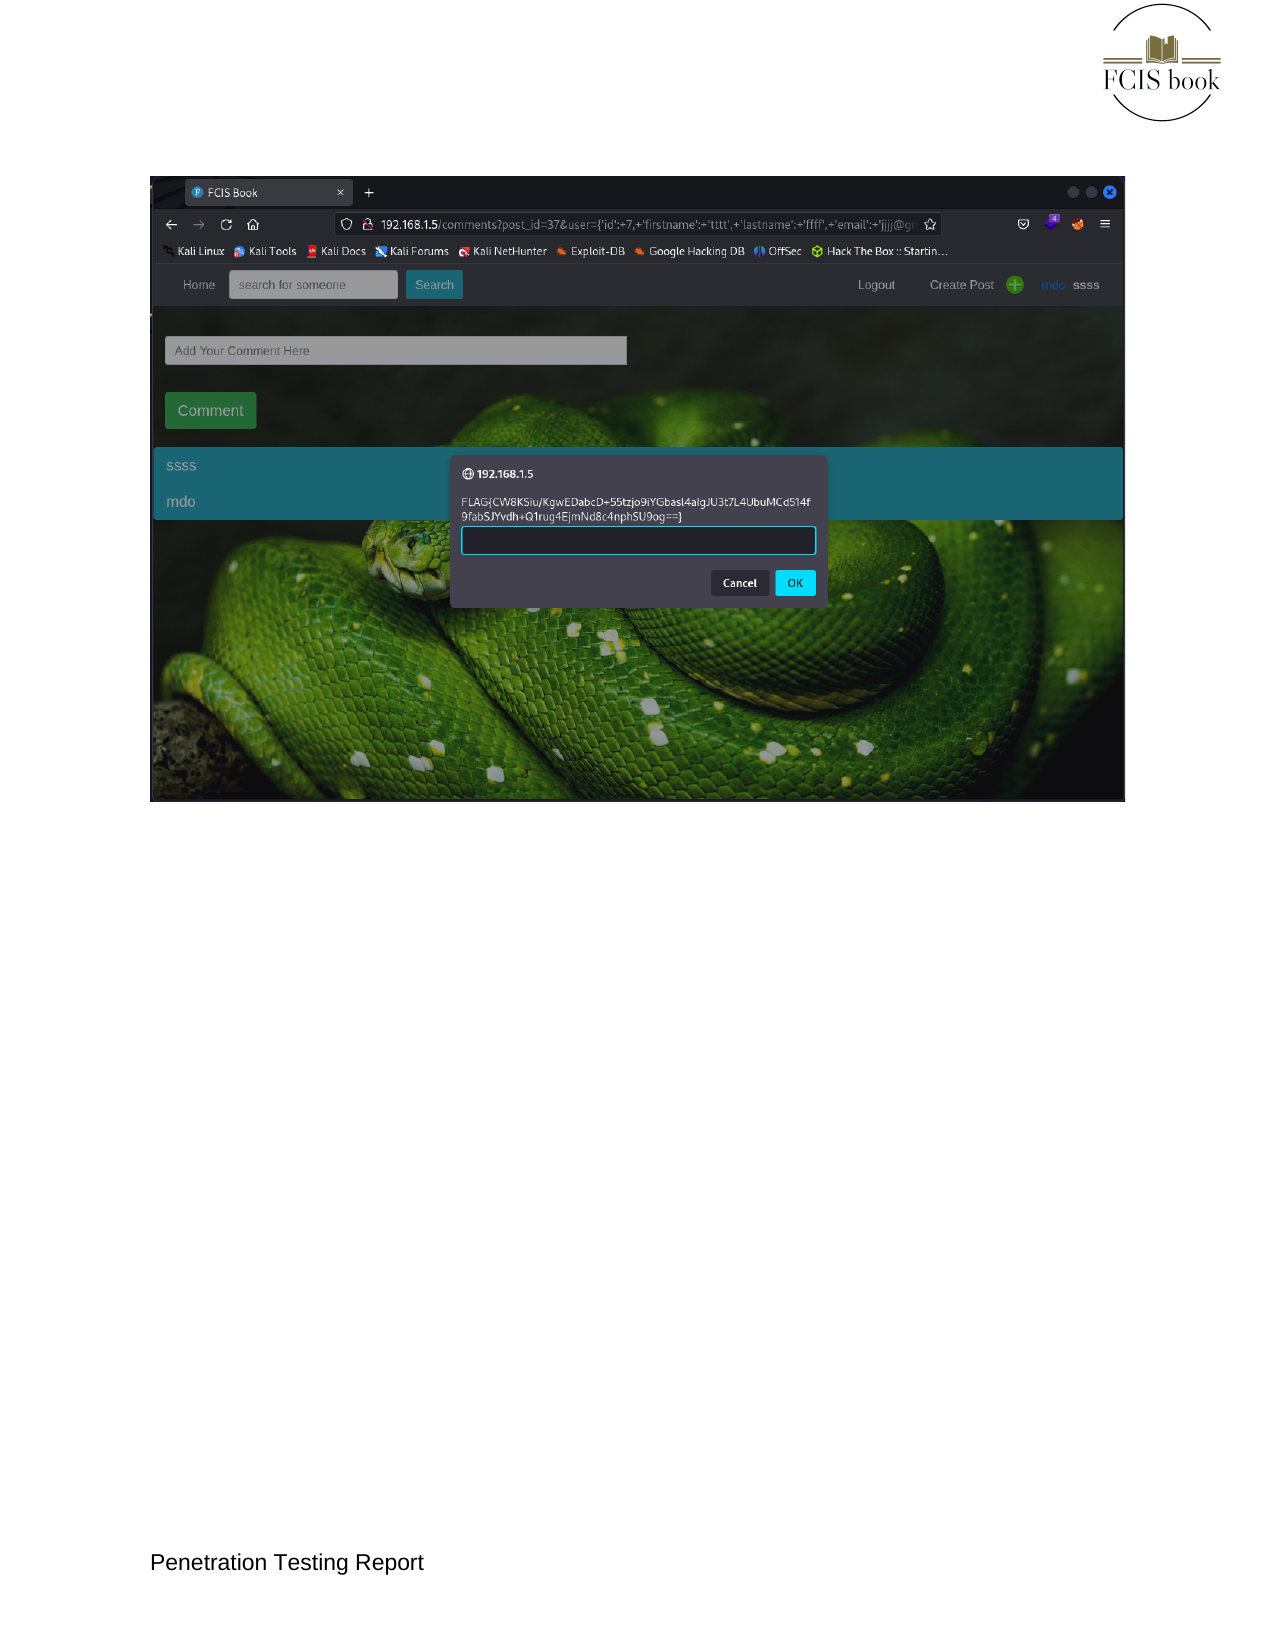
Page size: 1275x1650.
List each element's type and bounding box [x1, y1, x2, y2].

picture [1067, 3, 1257, 122]
picture [150, 176, 1125, 802]
